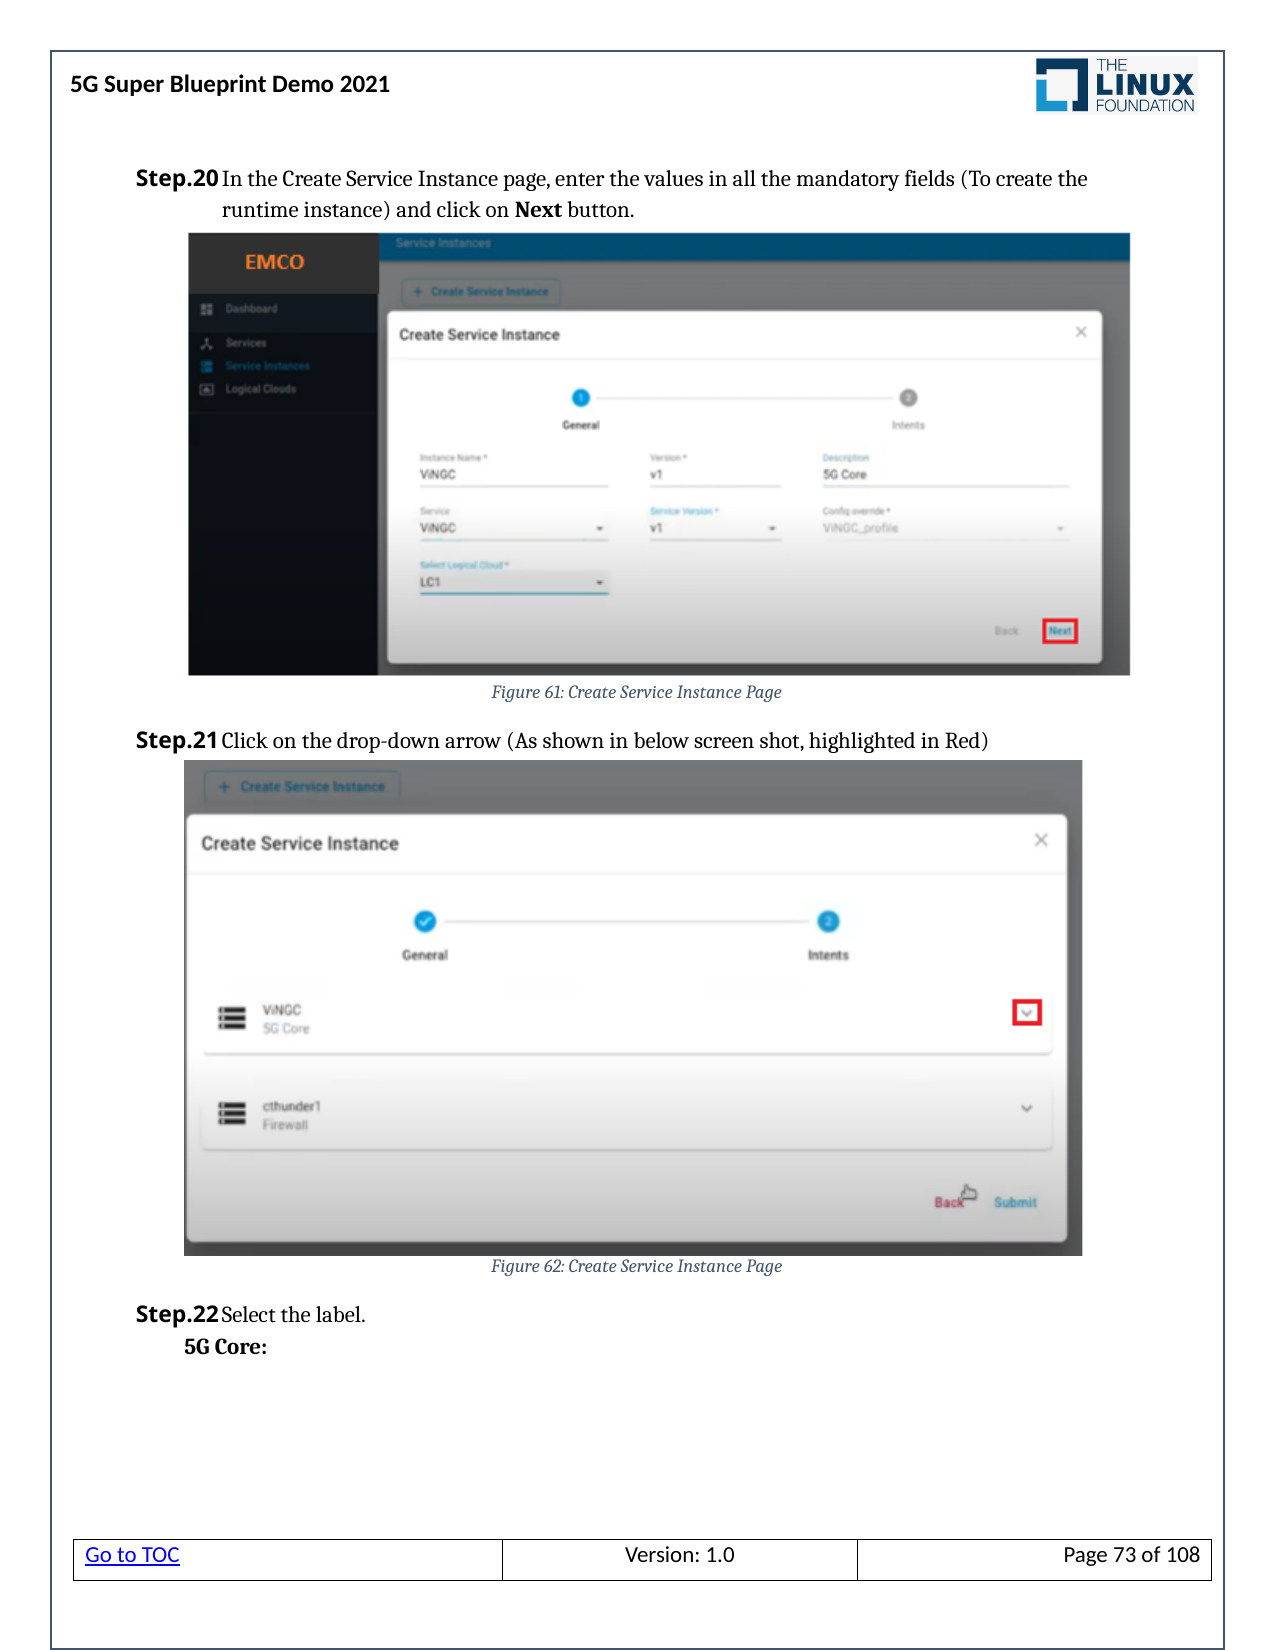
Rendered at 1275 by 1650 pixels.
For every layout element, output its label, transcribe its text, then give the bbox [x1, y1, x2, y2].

picture [1034, 56, 1199, 115]
list In the Create Service Instance page, enter the values in all the mandatory fields (To create the runtime instance) and click on Next button. [177, 162, 1127, 223]
text Figure 62: Create Service Instance Page [148, 1256, 1127, 1277]
text Figure 61: Create Service Instance Page [148, 682, 1127, 703]
list Select the label. [177, 1298, 1127, 1329]
text 5G Core: [184, 1334, 1127, 1360]
list Click on the drop-down arrow (As shown in below screen shot, highlighted in Red) [177, 724, 1127, 756]
picture [184, 760, 1083, 1256]
picture [184, 227, 1134, 682]
